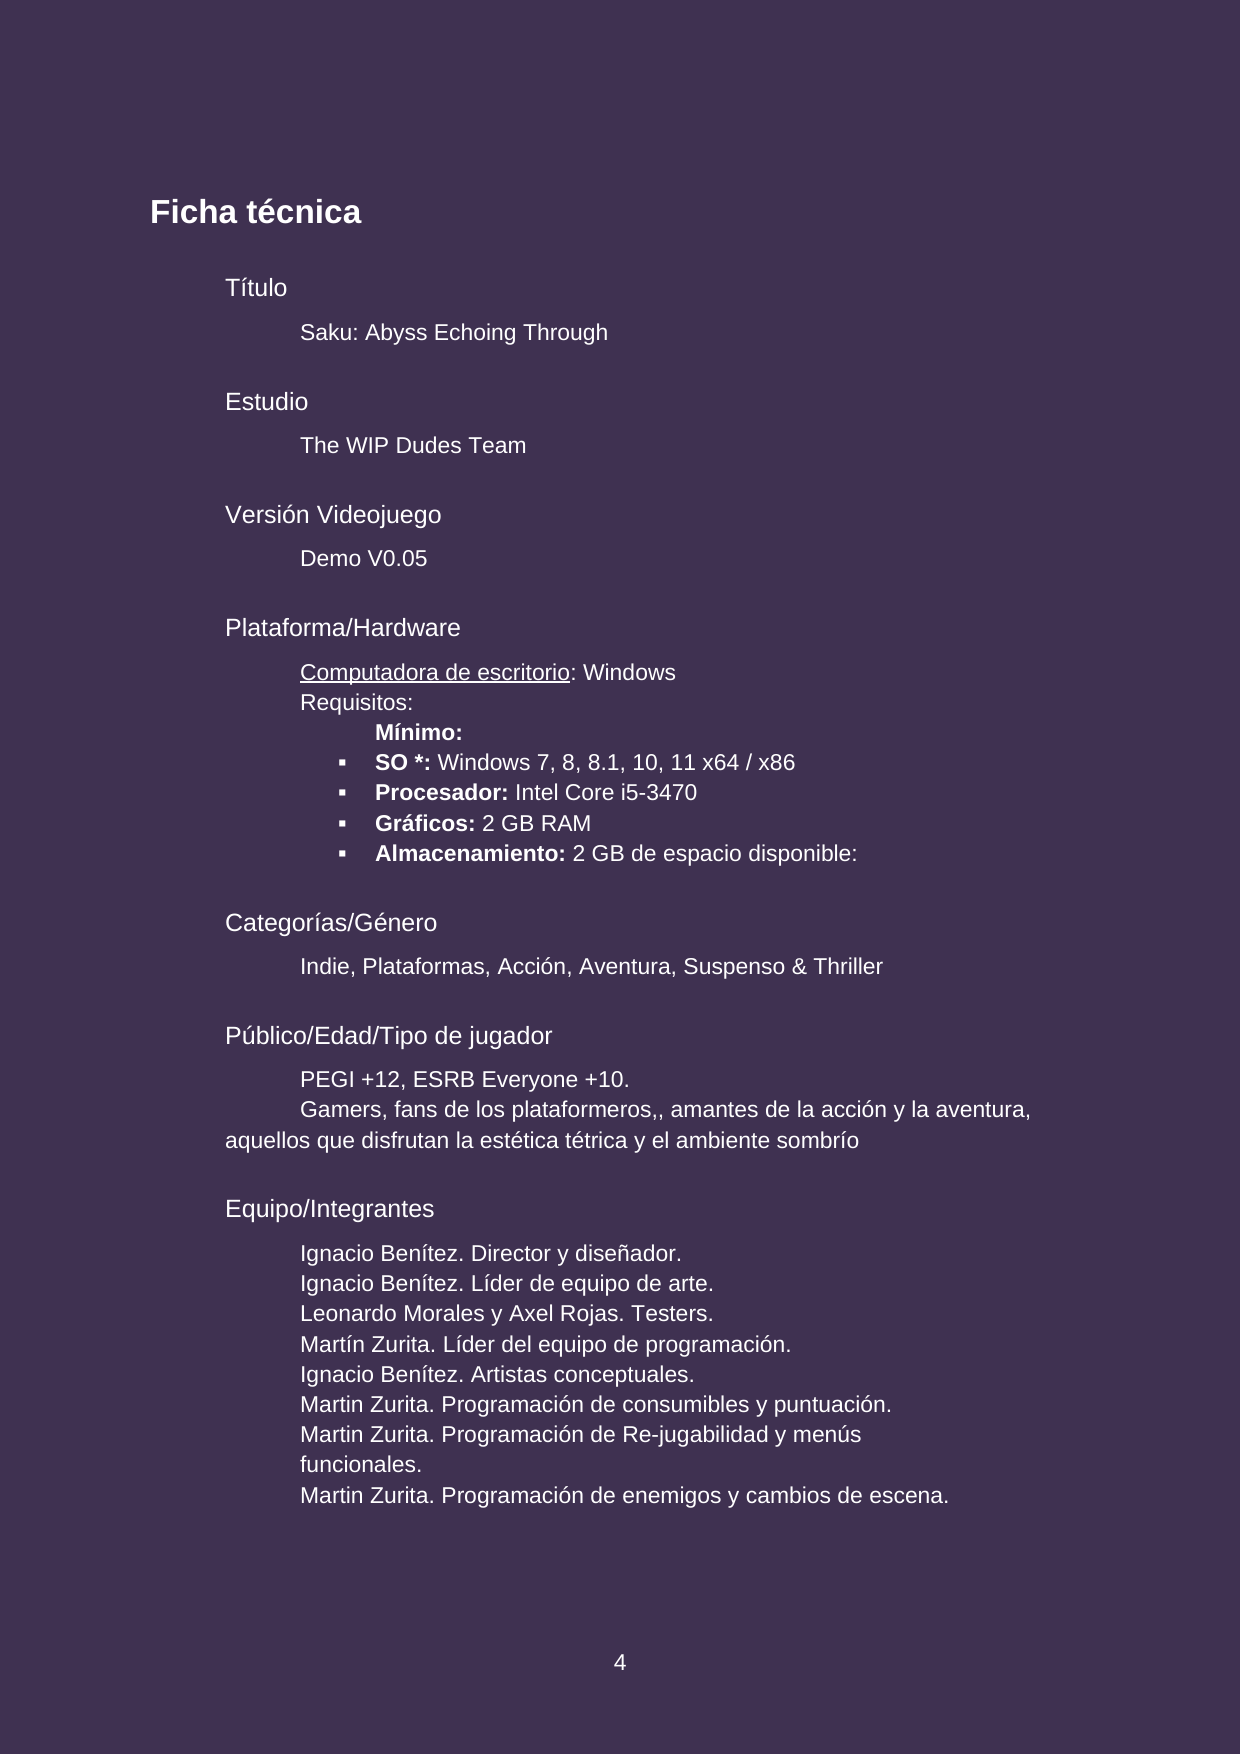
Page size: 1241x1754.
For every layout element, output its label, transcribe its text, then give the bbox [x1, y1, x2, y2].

text Leonardo Morales y Axel Rojas. Testers. [300, 1300, 1090, 1327]
text Indie, Plataformas, Acción, Aventura, Suspenso & Thriller [150, 953, 1090, 979]
text Martin Zurita. Programación de Re-jugabilidad y menús [300, 1421, 1090, 1447]
text Ignacio Benítez. Líder de equipo de arte. [300, 1270, 1090, 1296]
list Gráficos: 2 GB RAM [337, 809, 1090, 836]
subtitle Plataforma/Hardware [150, 613, 1090, 642]
text Martín Zurita. Líder del equipo de programación. [300, 1331, 1090, 1357]
list Almacenamiento: 2 GB de espacio disponible: [337, 840, 1090, 866]
text Ignacio Benítez. Director y diseñador. [300, 1240, 1090, 1266]
text Demo V0.05 [225, 545, 1090, 572]
list SO *: Windows 7, 8, 8.1, 10, 11 x64 / x86 [337, 749, 1090, 776]
subtitle Categorías/Género [150, 907, 1090, 936]
text Gamers, fans de los plataformeros,, amantes de la acción y la aventura, aquellos que disfrutan la estética tétrica y el ambiente sombrío [225, 1096, 1090, 1153]
text Mínimo: [225, 719, 1090, 745]
text The WIP Dudes Team [225, 432, 1090, 458]
subtitle Título [150, 273, 1090, 302]
subtitle Equipo/Integrantes [150, 1194, 1090, 1223]
text PEGI +12, ESRB Everyone +10. [225, 1066, 1090, 1093]
text Requisitos: [225, 689, 1090, 715]
subtitle Versión Videojuego [150, 500, 1090, 528]
text Ignacio Benítez. Artistas conceptuales. [300, 1361, 1090, 1387]
subtitle Estudio [150, 387, 1090, 415]
text Saku: Abyss Echoing Through [225, 319, 1090, 345]
list Procesador: Intel Core i5-3470 [337, 779, 1090, 806]
text Martin Zurita. Programación de consumibles y puntuación. [300, 1391, 1090, 1417]
text Computadora de escritorio: Windows [225, 658, 1090, 685]
subtitle Ficha técnica [150, 192, 1090, 230]
text Martin Zurita. Programación de enemigos y cambios de escena. [300, 1482, 1090, 1508]
subtitle Público/Edad/Tipo de jugador [150, 1021, 1090, 1049]
text funcionales. [300, 1451, 1090, 1478]
